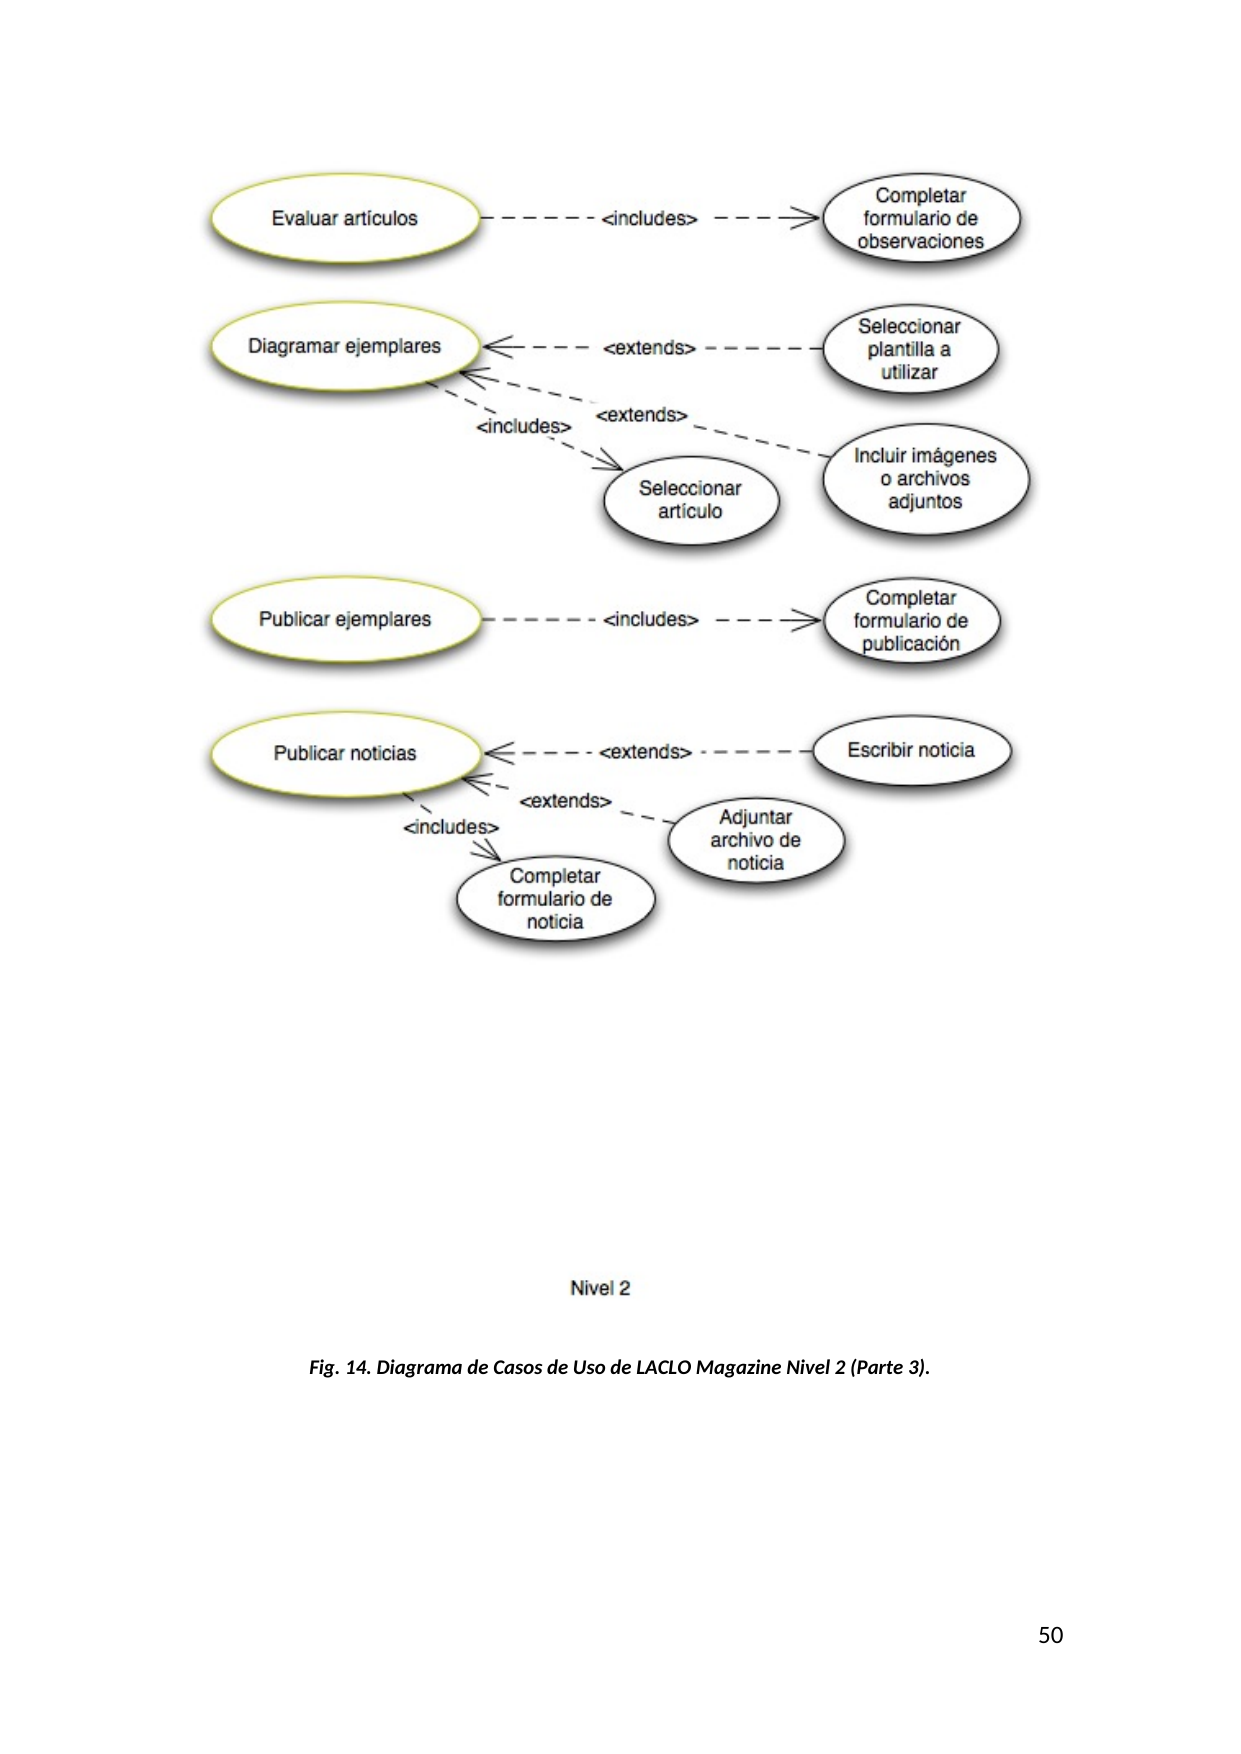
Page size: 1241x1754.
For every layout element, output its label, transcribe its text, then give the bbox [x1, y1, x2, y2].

text Fig. 14. Diagrama de Casos de Uso de LACLO Magazine Nivel 2 (Parte 3). [177, 1354, 1063, 1379]
picture [177, 147, 1062, 1315]
